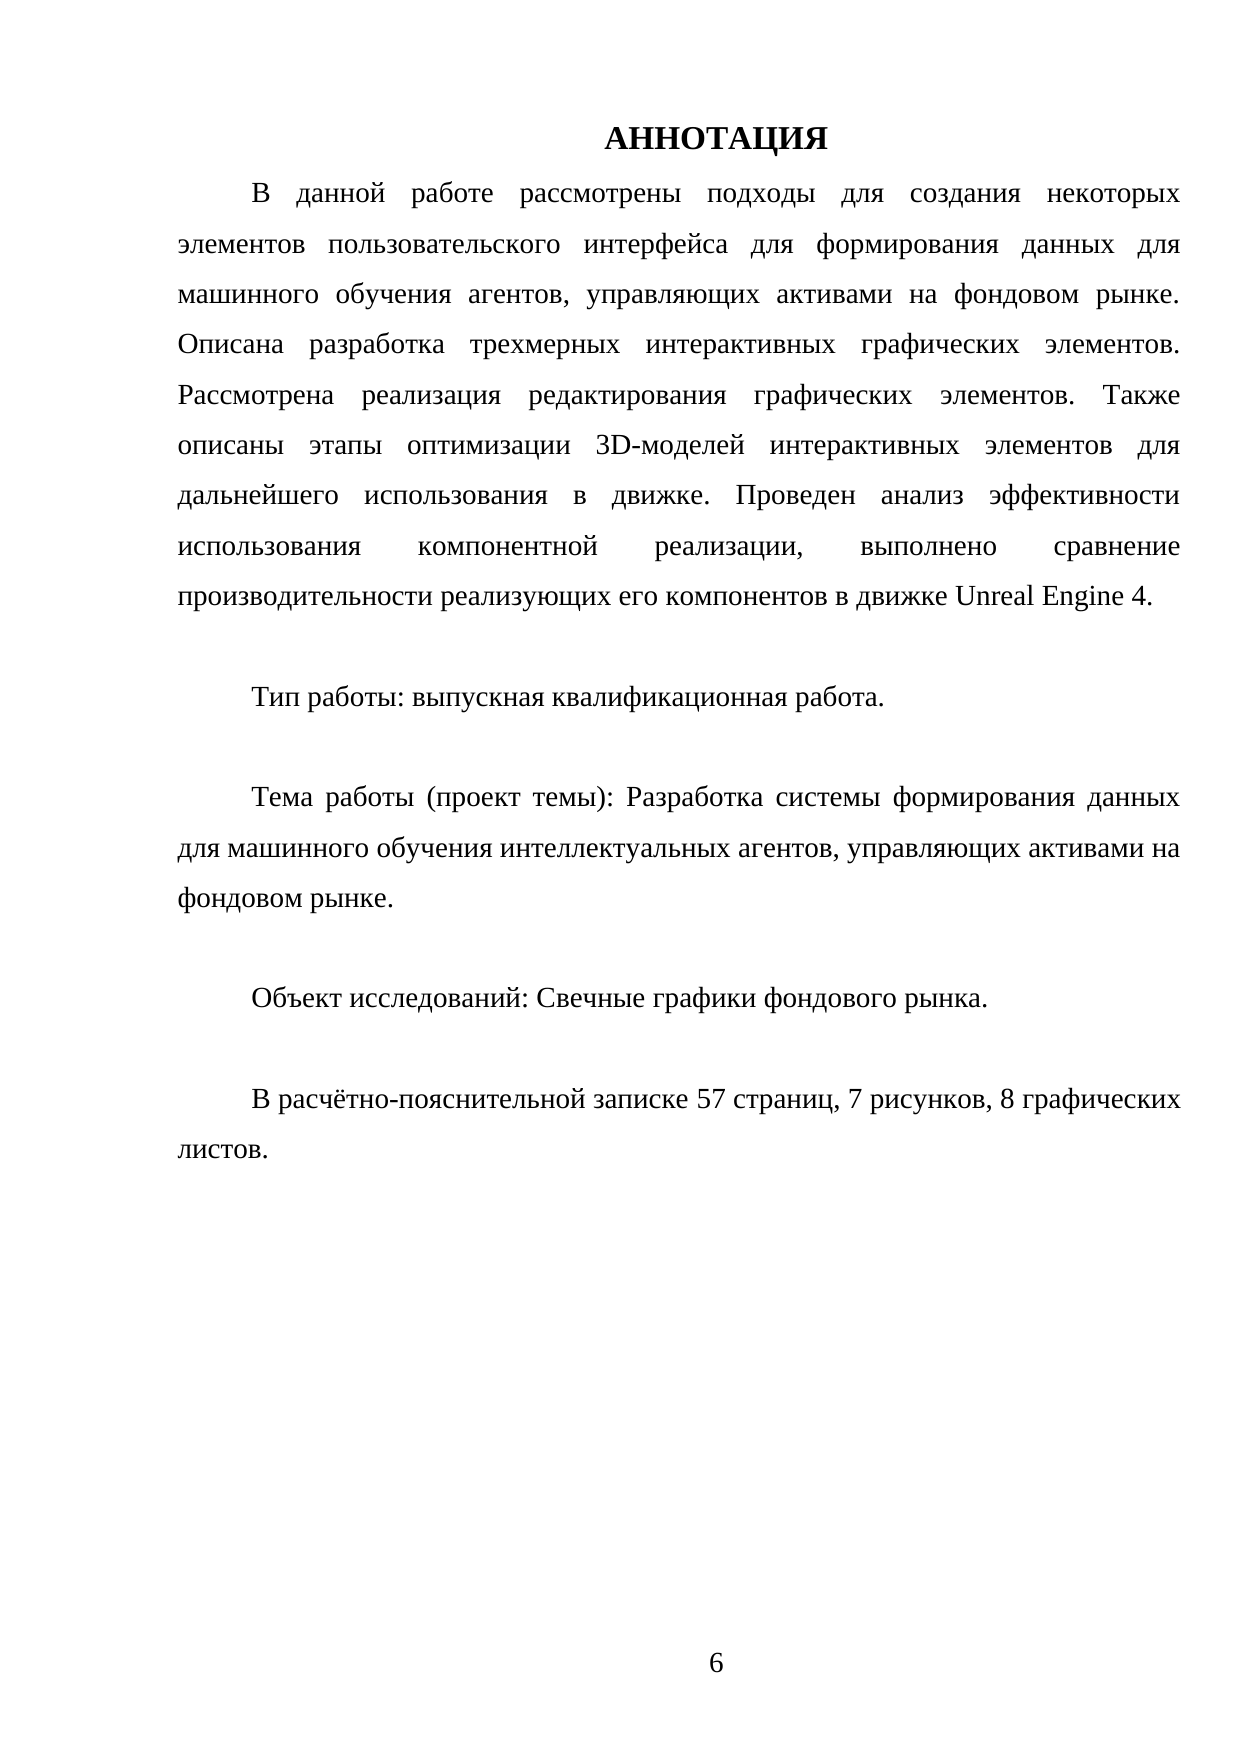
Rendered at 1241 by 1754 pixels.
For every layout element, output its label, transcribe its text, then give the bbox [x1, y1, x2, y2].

text В данной работе рассмотрены подходы для создания некоторых элементов пользовательского интерфейса для формирования данных для машинного обучения агентов, управляющих активами на фондовом рынке. Описана разработка трехмерных интерактивных графических элементов. Рассмотрена реализация редактирования графических элементов. Также описаны этапы оптимизации 3D-моделей интерактивных элементов для дальнейшего использования в движке. Проведен анализ эффективности использования компонентной реализации, выполнено сравнение производительности реализующих его компонентов в движке Unreal Engine 4. [177, 176, 1181, 612]
text Тип работы: выпускная квалификационная работа. [177, 679, 1181, 712]
text АННОТАЦИЯ [177, 118, 1181, 156]
text Тема работы (проект темы): Разработка системы формирования данных для машинного обучения интеллектуальных агентов, управляющих активами на фондовом рынке. [177, 779, 1181, 913]
text В расчётно-пояснительной записке 57 страниц, 7 рисунков, 8 графических листов. [177, 1081, 1181, 1165]
text Объект исследований: Свечные графики фондового рынка. [177, 981, 1181, 1014]
